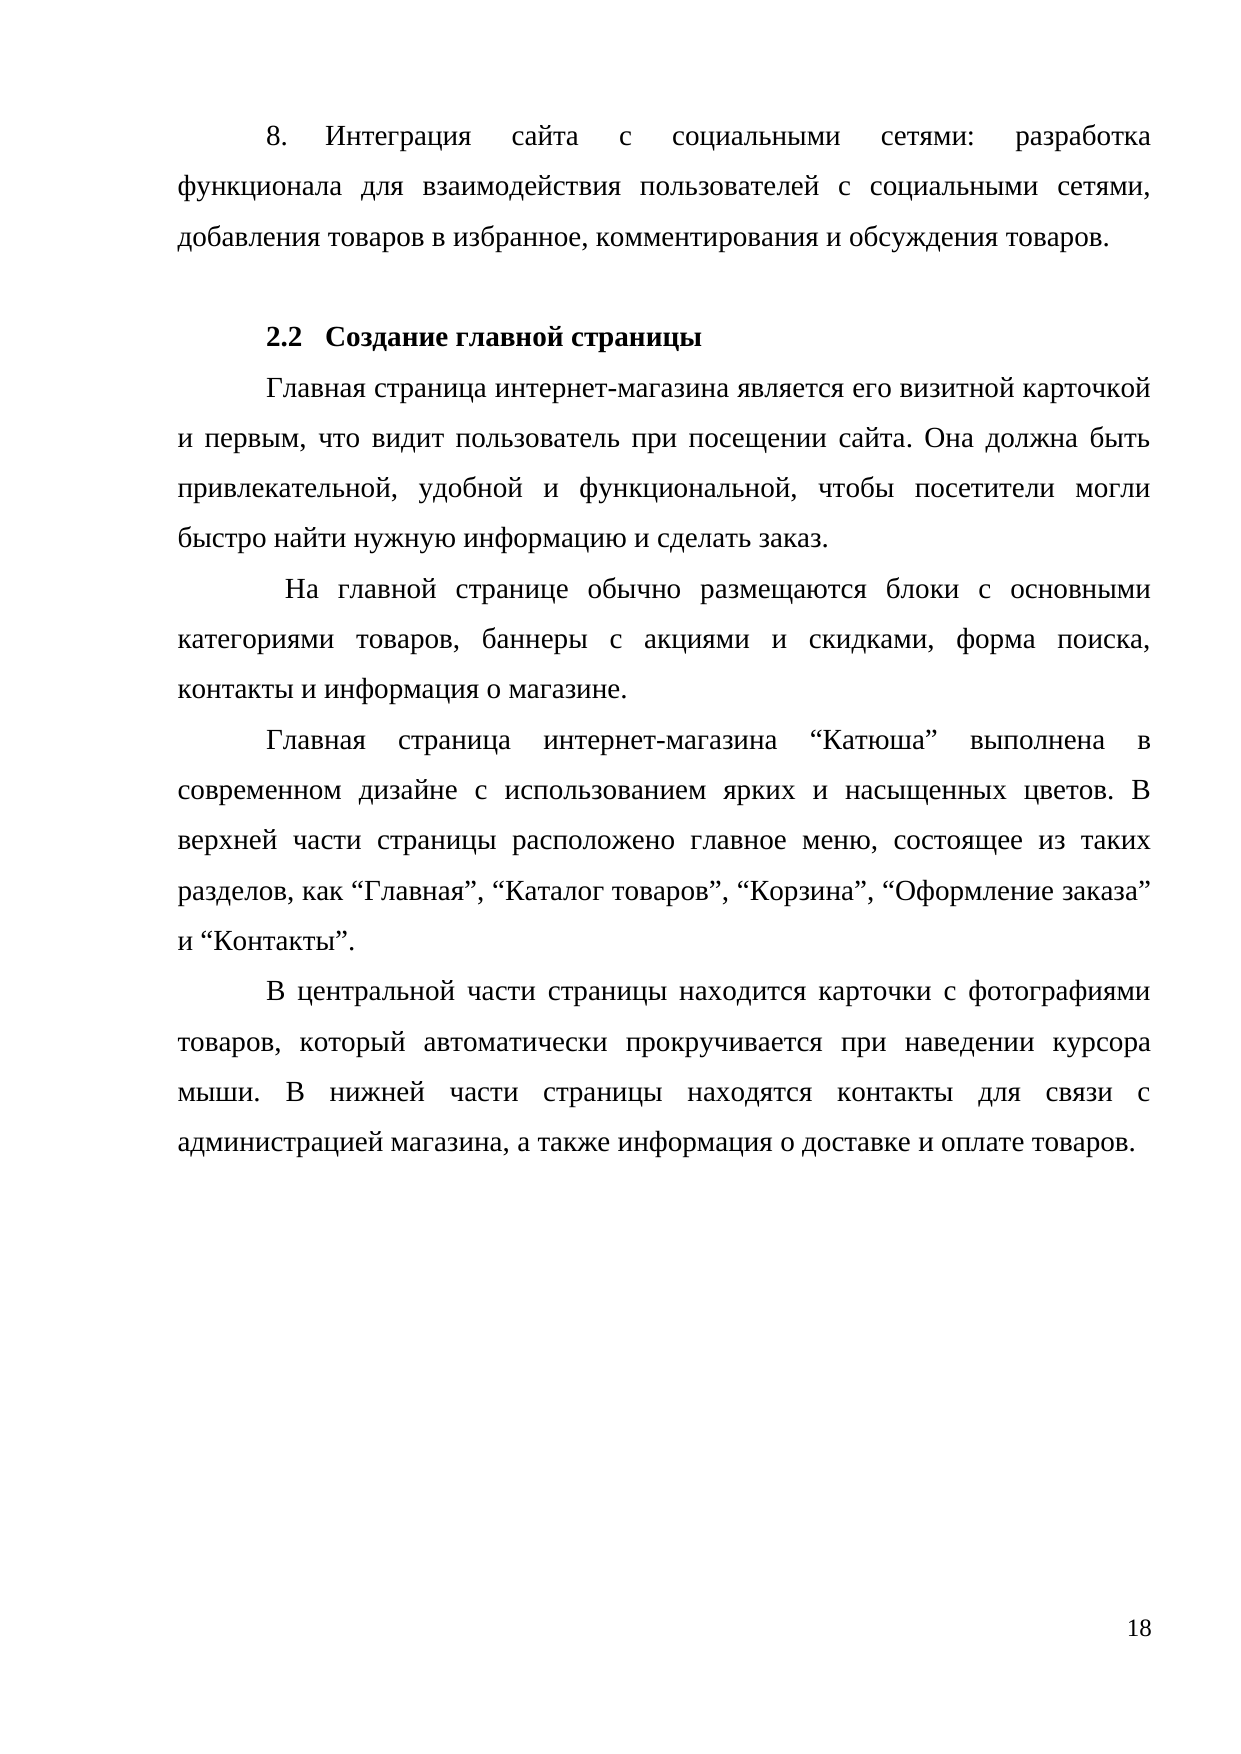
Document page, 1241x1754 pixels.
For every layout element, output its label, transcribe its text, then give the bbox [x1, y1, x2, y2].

list Создание главной страницы [266, 319, 1137, 353]
text На главной странице обычно размещаются блоки с основными категориями товаров, баннеры с акциями и скидками, форма поиска, контакты и информация о магазине. [177, 571, 1152, 705]
list Интеграция сайта с социальными сетями: разработка функционала для взаимодействия пользователей с социальными сетями, добавления товаров в избранное, комментирования и обсуждения товаров. [177, 118, 1152, 252]
text Главная страница интернет-магазина “Катюша” выполнена в современном дизайне с использованием ярких и насыщенных цветов. В верхней части страницы расположено главное меню, состоящее из таких разделов, как “Главная”, “Каталог товаров”, “Корзина”, “Оформление заказа” и “Контакты”. [177, 722, 1152, 957]
text Главная страница интернет-магазина является его визитной карточкой и первым, что видит пользователь при посещении сайта. Она должна быть привлекательной, удобной и функциональной, чтобы посетители могли быстро найти нужную информацию и сделать заказ. [177, 370, 1152, 554]
text В центральной части страницы находится карточки с фотографиями товаров, который автоматически прокручивается при наведении курсора мыши. В нижней части страницы находятся контакты для связи с администрацией магазина, а также информация о доставке и оплате товаров. [177, 973, 1152, 1158]
